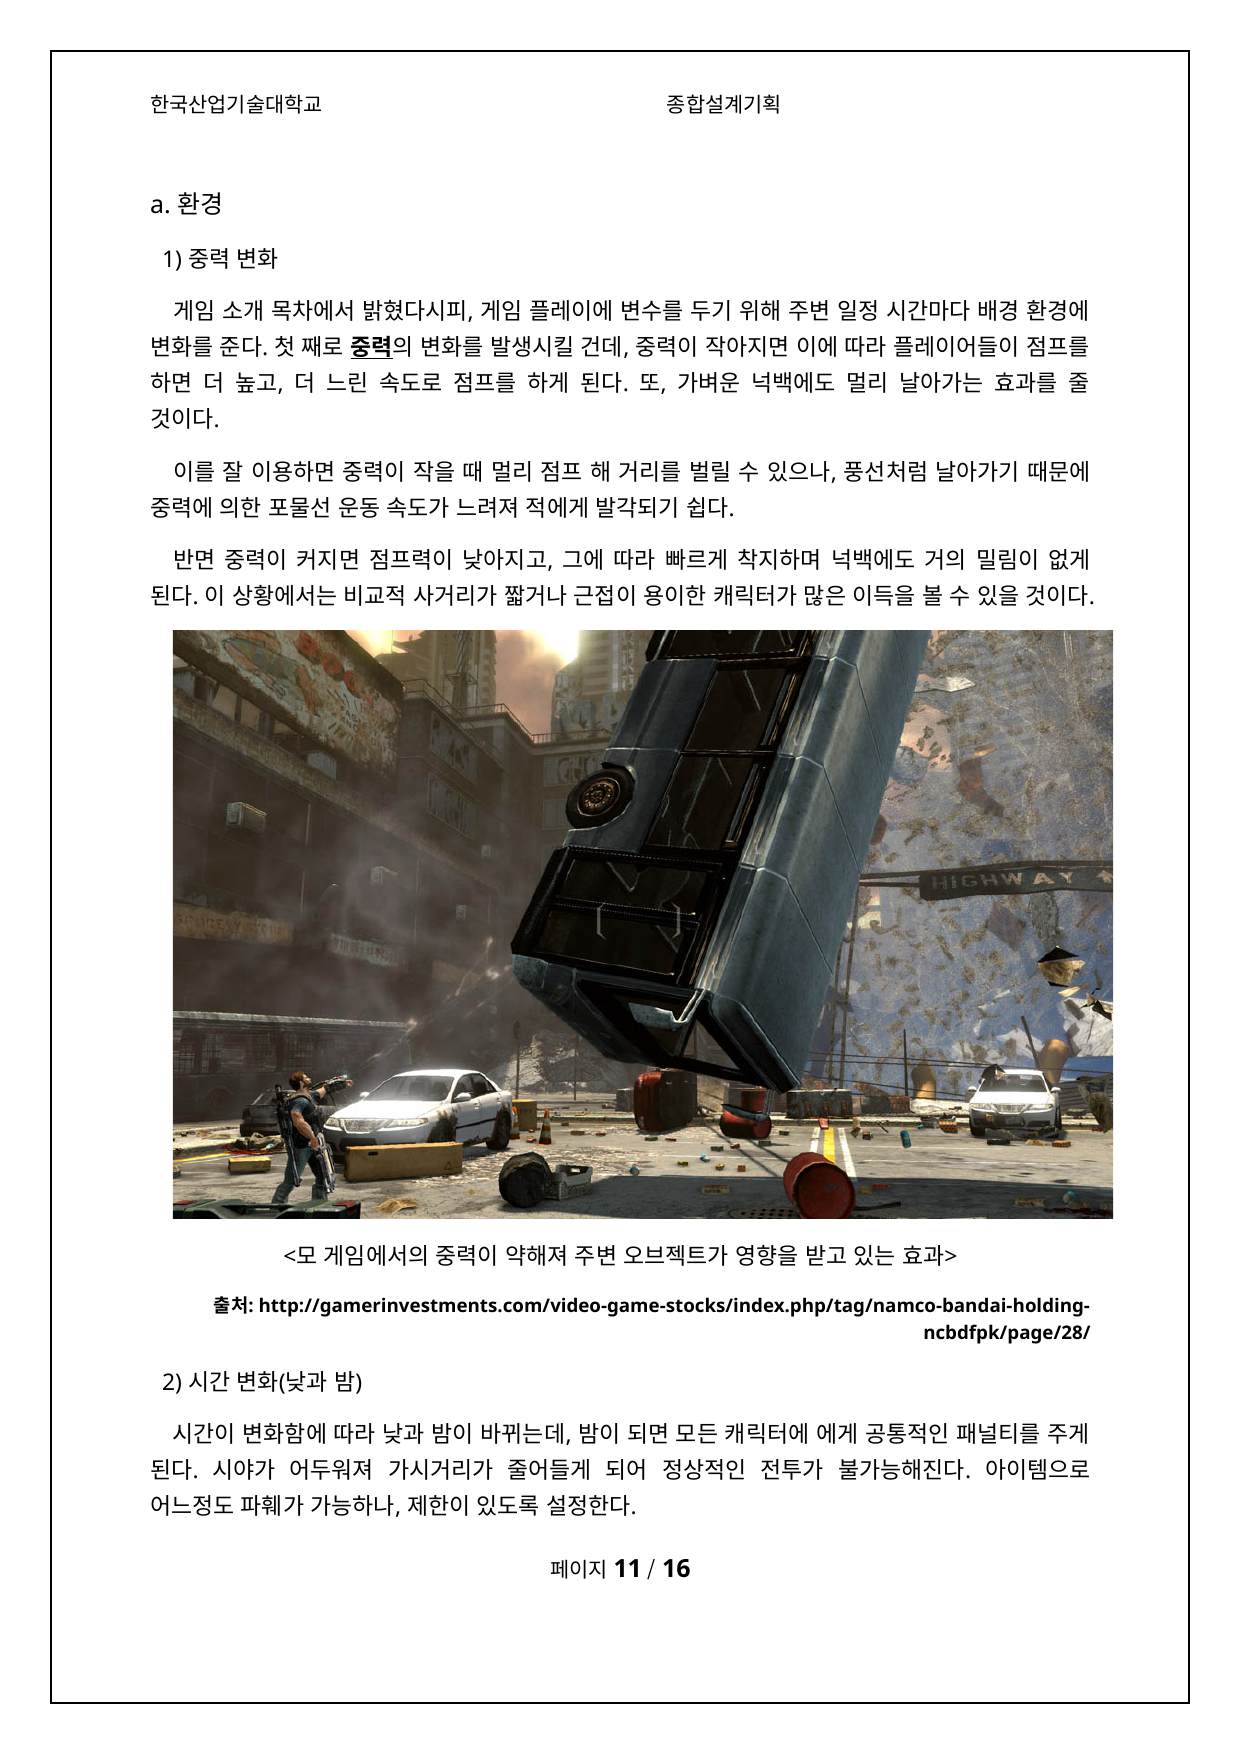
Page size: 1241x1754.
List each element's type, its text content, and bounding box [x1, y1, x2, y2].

text 이를 잘 이용하면 중력이 작을 때 멀리 점프 해 거리를 벌릴 수 있으나, 풍선처럼 날아가기 때문에 중력에 의한 포물선 운동 속도가 느려져 적에게 발각되기 쉽다. [150, 454, 1090, 523]
text 반면 중력이 커지면 점프력이 낮아지고, 그에 따라 빠르게 착지하며 넉백에도 거의 밀림이 없게 된다. 이 상황에서는 비교적 사거리가 짧거나 근접이 용이한 캐릭터가 많은 이득을 볼 수 있을 것이다. [150, 542, 1090, 611]
text a. 환경 [150, 185, 1090, 221]
text 게임 소개 목차에서 밝혔다시피, 게임 플레이에 변수를 두기 위해 주변 일정 시간마다 배경 환경에 변화를 준다. 첫 째로 중력의 변화를 발생시킬 건데, 중력이 작아지면 이에 따라 플레이어들이 점프를 하면 더 높고, 더 느린 속도로 점프를 하게 된다. 또, 가벼운 넉백에도 멀리 날아가는 효과를 줄 것이다. [150, 293, 1090, 434]
text <모 게임에서의 중력이 약해져 주변 오브젝트가 영향을 받고 있는 효과> [150, 1238, 1090, 1271]
text 2) 시간 변화(낮과 밤) [150, 1364, 1090, 1397]
text 시간이 변화함에 따라 낮과 밤이 바뀌는데, 밤이 되면 모든 캐릭터에 에게 공통적인 패널티를 주게 된다. 시야가 어두워져 가시거리가 줄어들게 되어 정상적인 전투가 불가능해진다. 아이템으로 어느정도 파훼가 가능하나, 제한이 있도록 설정한다. [150, 1416, 1090, 1522]
picture [172, 630, 1114, 1219]
text 1) 중력 변화 [150, 241, 1090, 274]
text 출처: http://gamerinvestments.com/video-game-stocks/index.php/tag/namco-bandai-holding-ncbdfpk/page/28/ [150, 1290, 1090, 1345]
